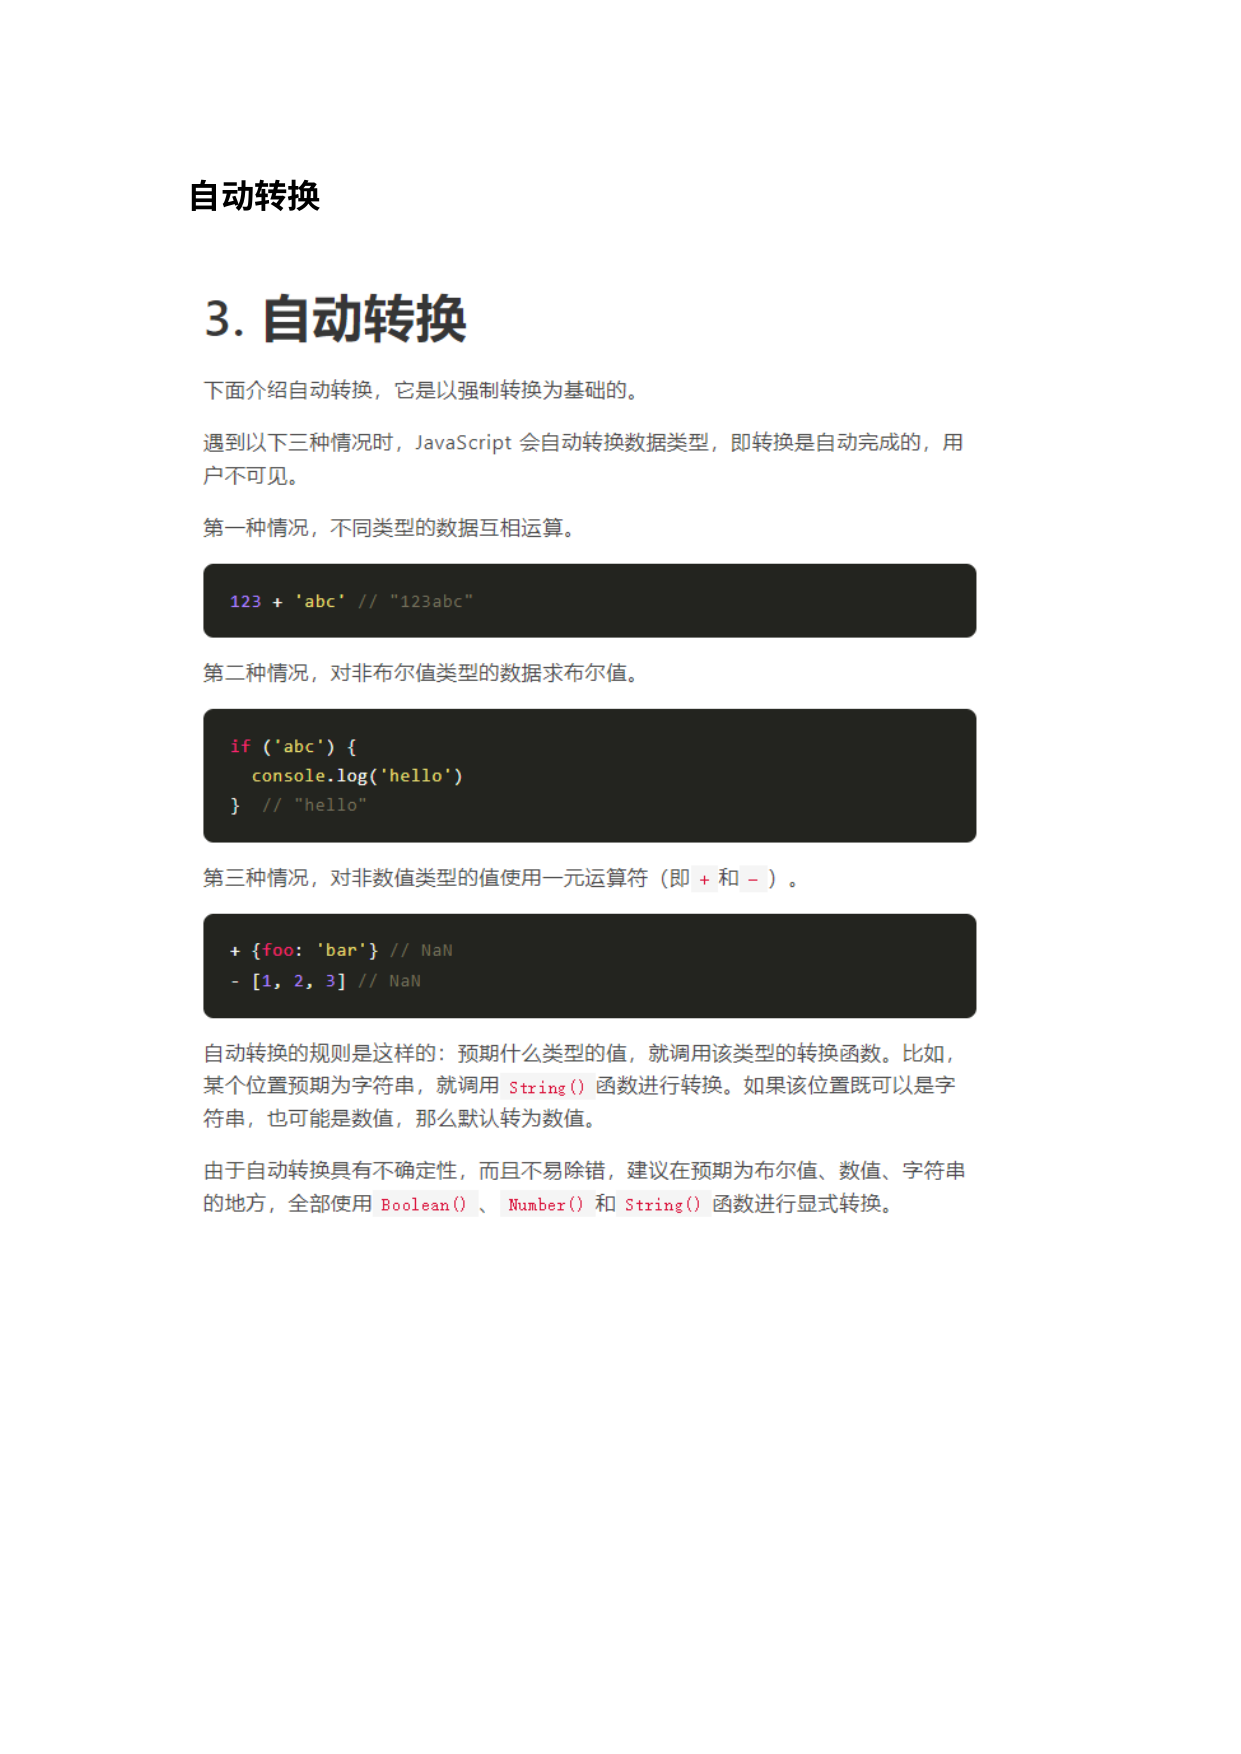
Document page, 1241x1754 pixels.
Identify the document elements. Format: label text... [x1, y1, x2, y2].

subtitle 自动转换 [187, 162, 1053, 227]
picture [187, 289, 1053, 1222]
